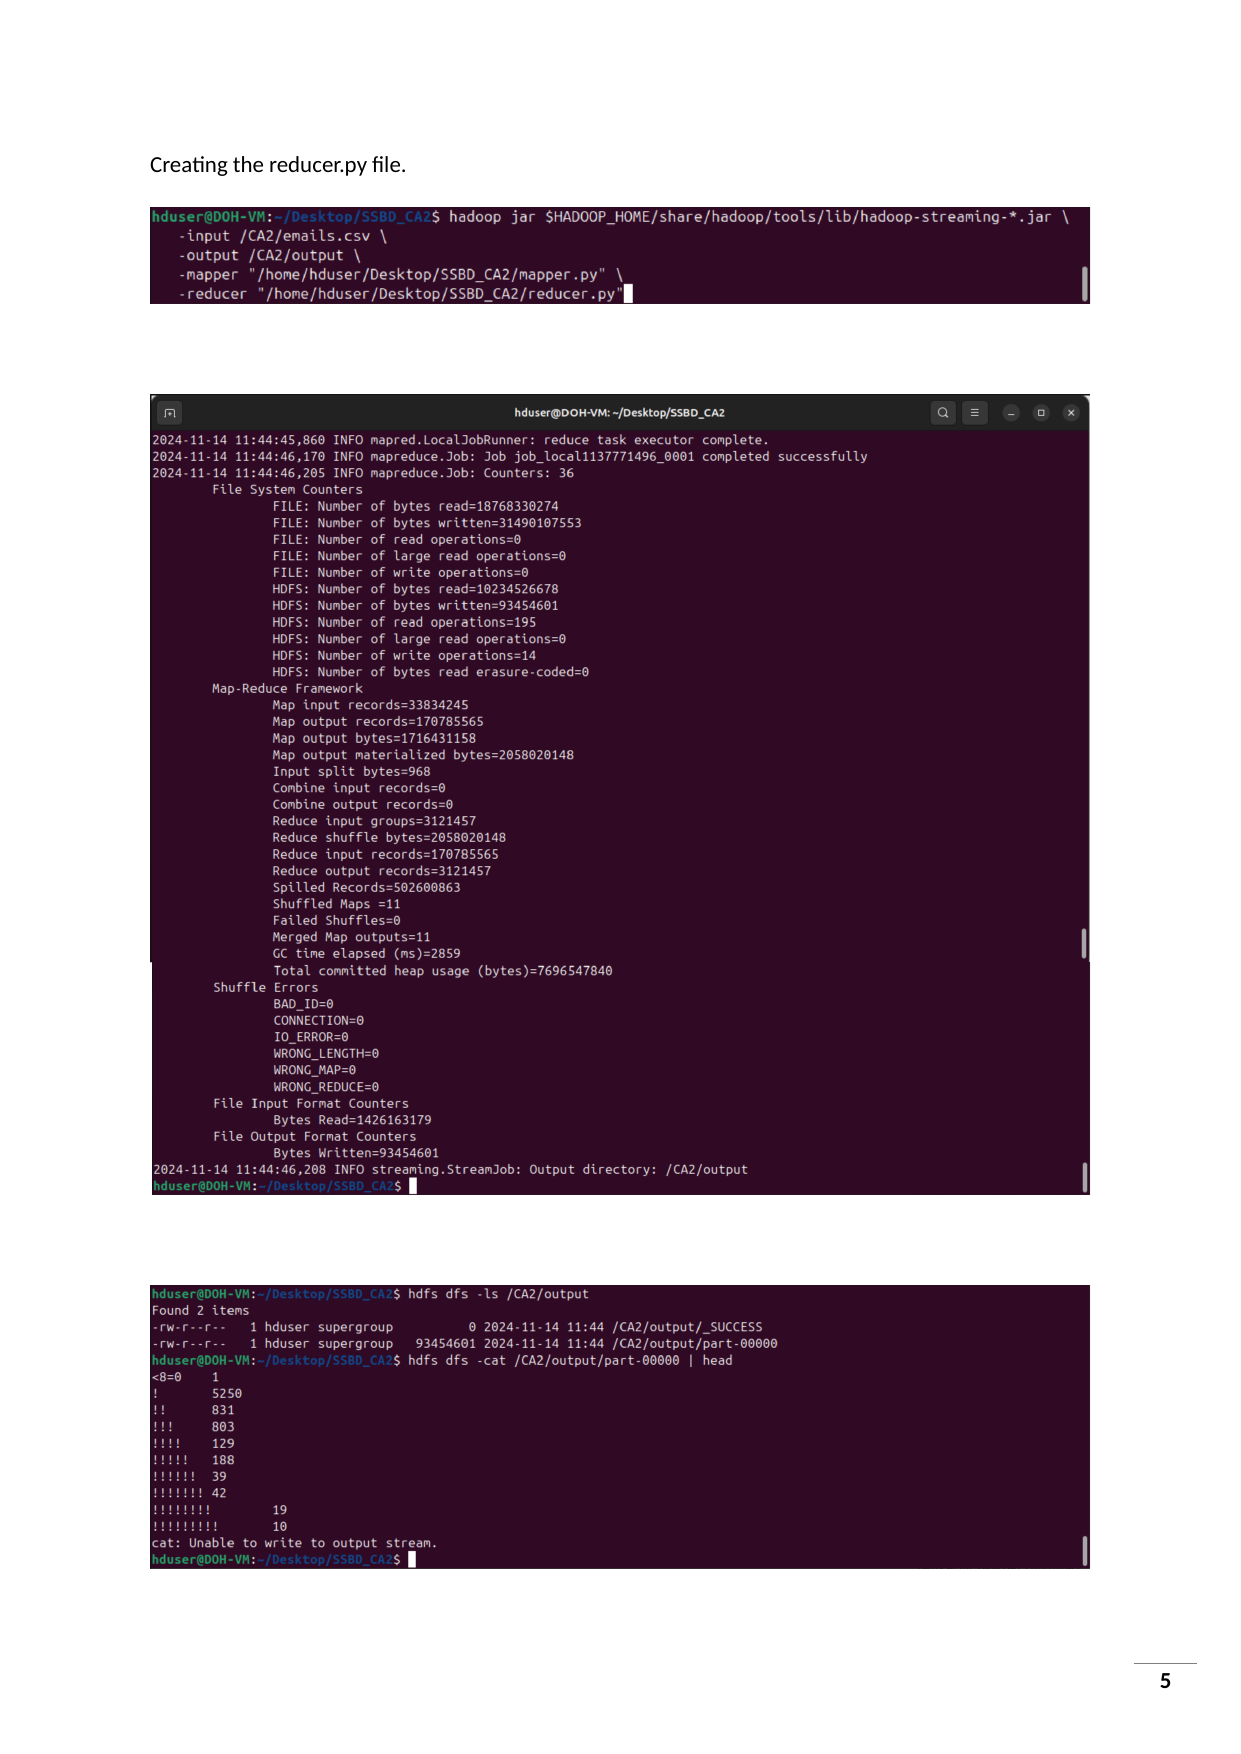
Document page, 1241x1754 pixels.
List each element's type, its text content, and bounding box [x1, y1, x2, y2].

picture [150, 394, 1091, 1195]
text Creating the reducer.py file. [150, 150, 1090, 178]
picture [150, 1285, 1091, 1569]
picture [150, 207, 1091, 304]
